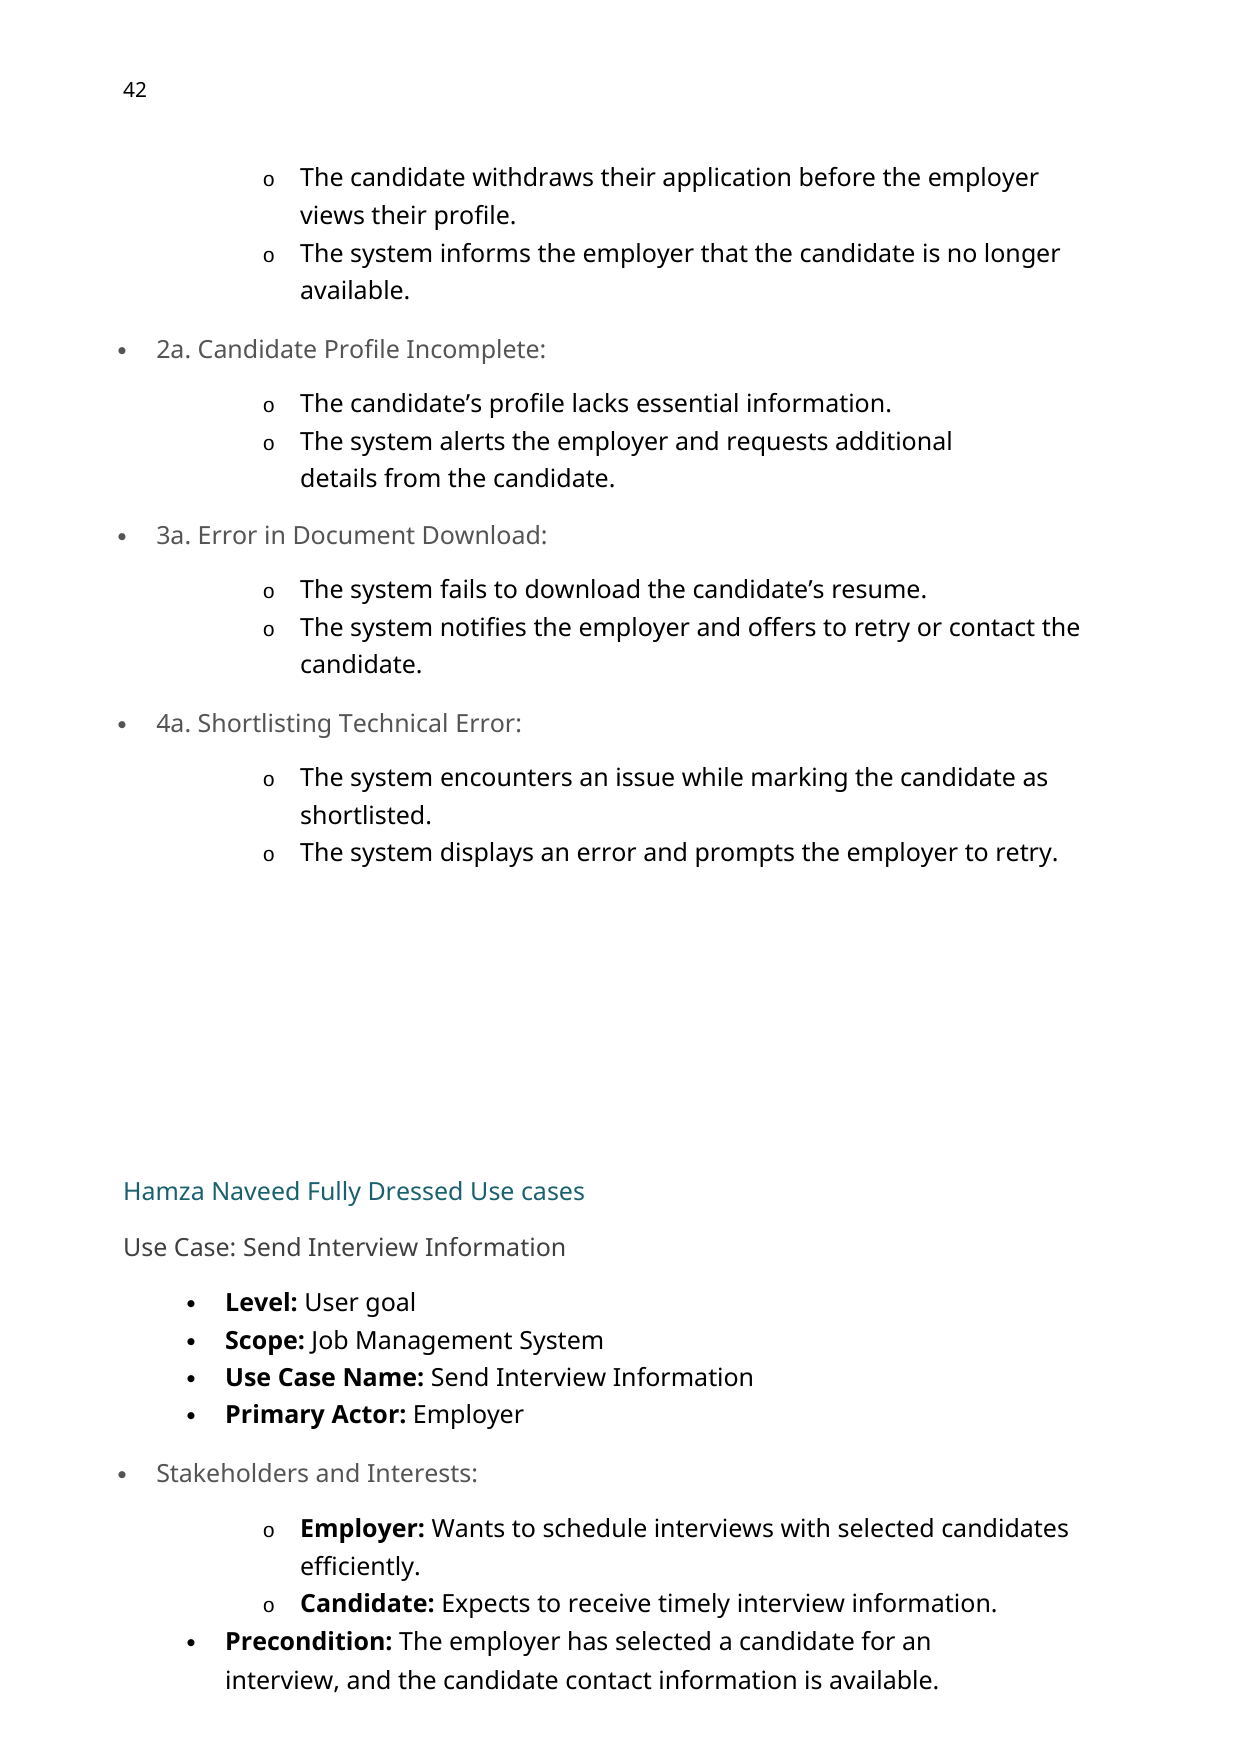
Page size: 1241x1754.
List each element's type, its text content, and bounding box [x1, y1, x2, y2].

list The system alerts the employer and requests additional details from the candidate. [262, 423, 1012, 495]
list Level: User goal [187, 1285, 1117, 1319]
list Scope: Job Management System [187, 1322, 1117, 1356]
list The system fails to download the candidate’s resume. [262, 572, 1117, 606]
list Employer: Wants to schedule interviews with selected candidates efficiently. [262, 1511, 1117, 1582]
subtitle 4a. Shortlisting Technical Error: [118, 705, 1117, 739]
subtitle Hamza Naveed Fully Dressed Use cases [123, 1173, 1117, 1207]
list The system displays an error and prompts the employer to retry. [262, 835, 1117, 869]
list Candidate: Expects to receive timely interview information. [262, 1586, 1117, 1620]
list The system notifies the employer and offers to retry or contact the candidate. [262, 609, 1117, 681]
list The system informs the employer that the candidate is no longer available. [262, 236, 1117, 307]
subtitle 3a. Error in Document Download: [118, 517, 1117, 551]
list Use Case Name: Send Interview Information [187, 1360, 1117, 1394]
list The candidate’s profile lacks essential information. [262, 386, 1117, 420]
subtitle 2a. Candidate Profile Incomplete: [118, 331, 1117, 365]
list Precondition: The employer has selected a candidate for an interview, and the candidate contact information is available. [187, 1623, 974, 1696]
list The candidate withdraws their application before the employer views their profile. [262, 160, 1045, 232]
subtitle Stakeholders and Interests: [118, 1456, 1117, 1490]
list Primary Actor: Employer [187, 1397, 1117, 1431]
list The system encounters an issue while marking the candidate as shortlisted. [262, 760, 1117, 832]
subtitle Use Case: Send Interview Information [123, 1229, 1117, 1264]
